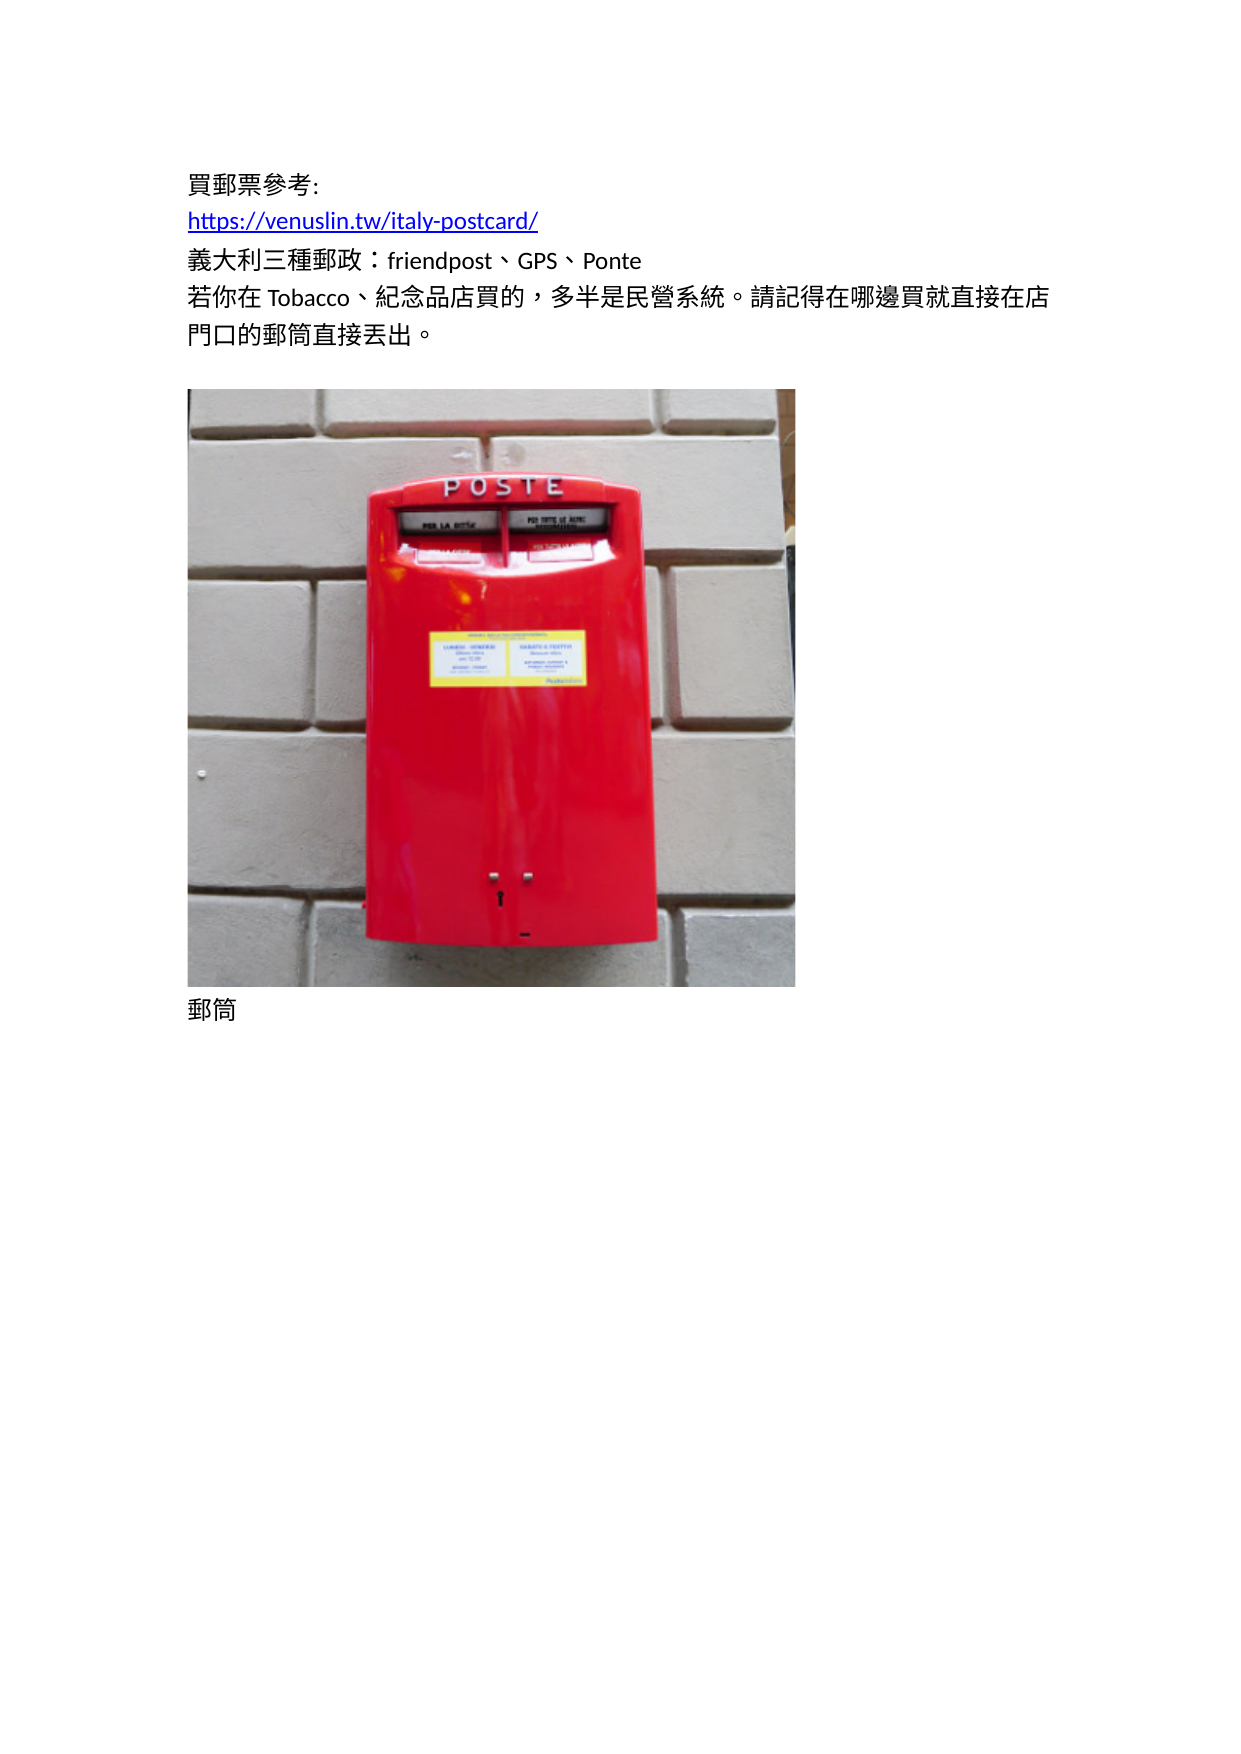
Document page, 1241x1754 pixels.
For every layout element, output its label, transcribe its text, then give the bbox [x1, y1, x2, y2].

text 郵筒 [187, 989, 1053, 1027]
text https://venuslin.tw/italy-postcard/ [187, 202, 1053, 239]
picture [187, 389, 796, 987]
text 買郵票參考: [187, 164, 1053, 202]
text 若你在Tobacco、紀念品店買的，多半是民營系統。請記得在哪邊買就直接在店門口的郵筒直接丟出。 [187, 277, 1053, 352]
text 義大利三種郵政：friendpost、GPS、Ponte [187, 239, 1053, 277]
